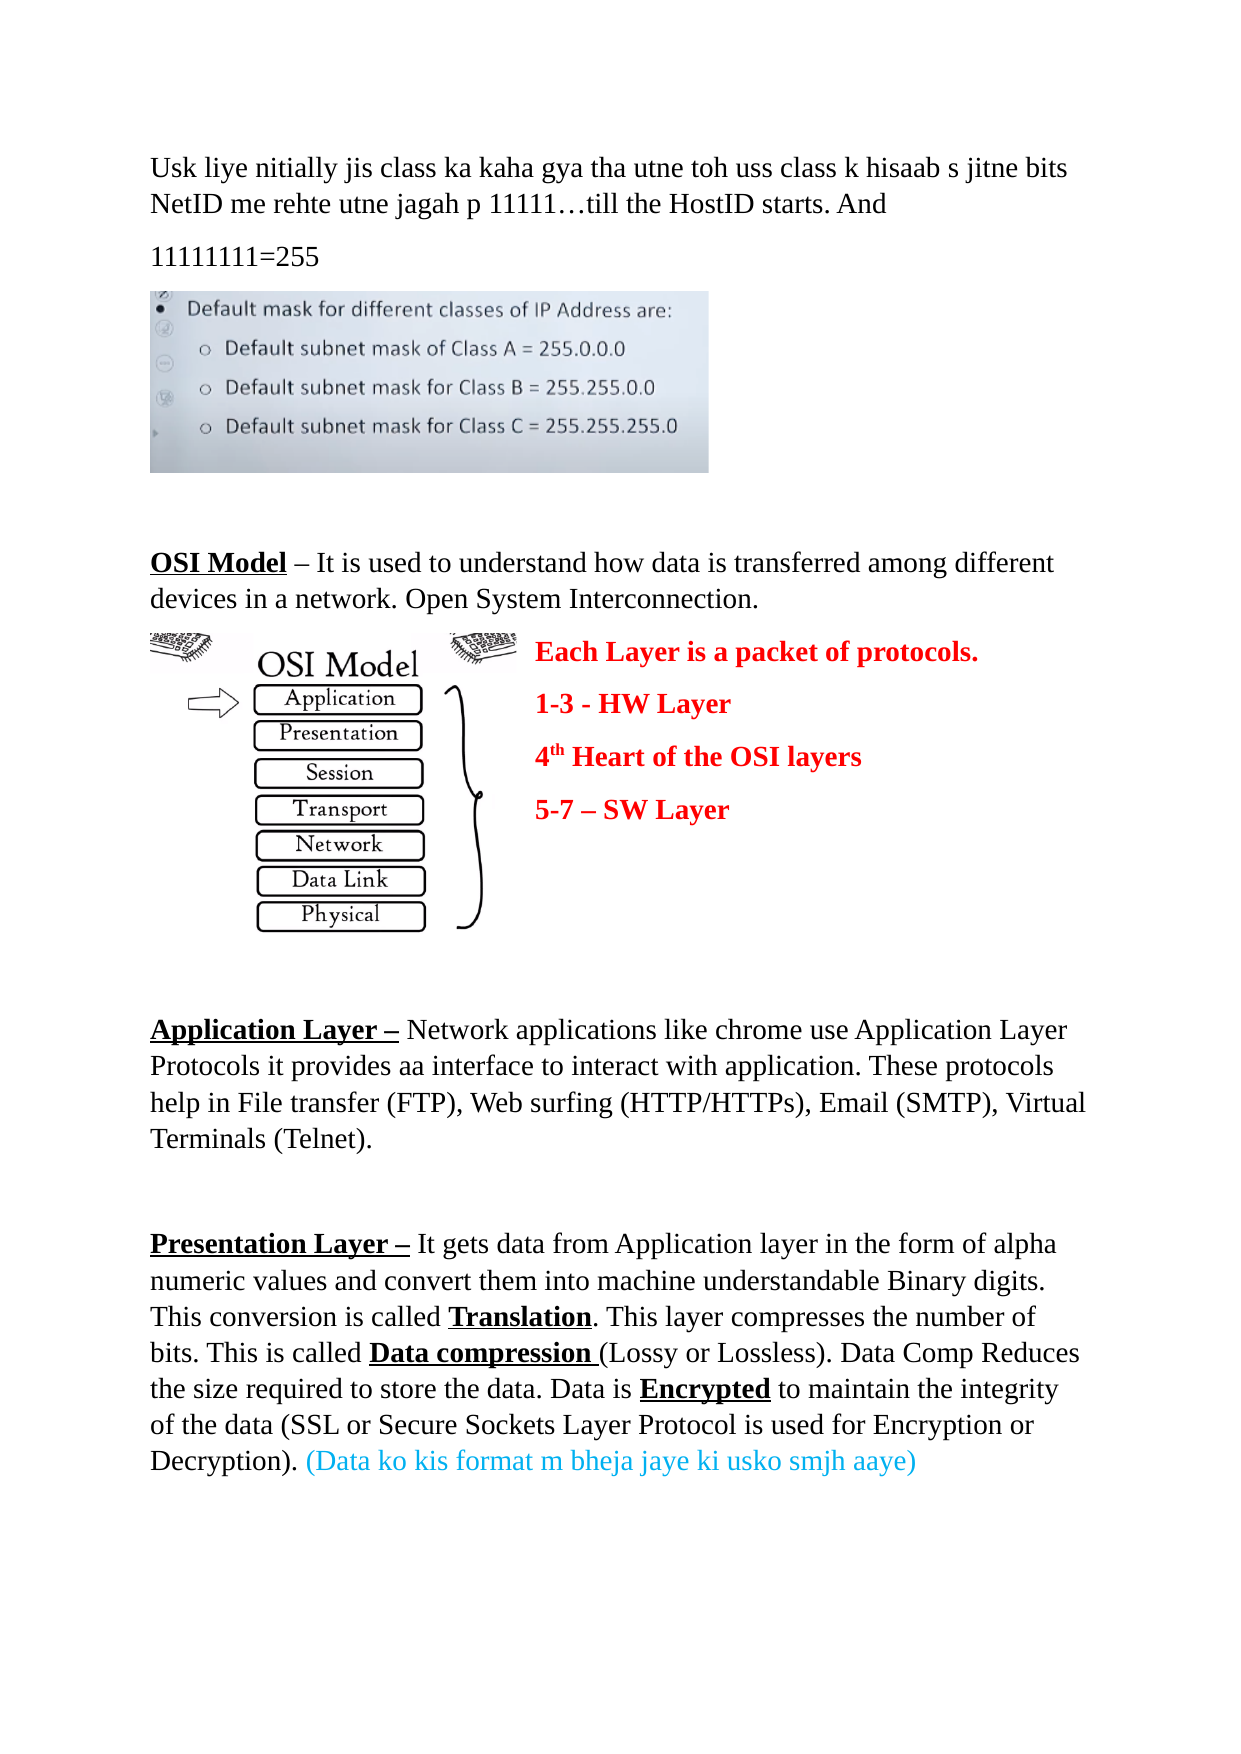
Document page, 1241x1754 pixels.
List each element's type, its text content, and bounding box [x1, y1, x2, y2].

text Presentation Layer – It gets data from Application layer in the form of alpha numeric values and convert them into machine understandable Binary digits. This conversion is called Translation. This layer compresses the number of bits. This is called Data compression (Lossy or Lossless). Data Comp Reduces the size required to store the data. Data is Encrypted to maintain the integrity of the data (SSL or Secure Sockets Layer Protocol is used for Encryption or Decryption). (Data ko kis format m bheja jaye ki usko smjh aaye) [150, 1226, 1090, 1477]
text Usk liye nitially jis class ka kaha gya tha utne toh uss class k hisaab s jitne bits NetID me rehte utne jagah p 11111…till the HostID starts. And [150, 150, 1090, 220]
text Each Layer is a packet of protocols. [517, 634, 1090, 667]
text Application Layer – Network applications like chrome use Application Layer Protocols it provides aa interface to interact with application. These protocols help in File transfer (FTP), Web surfing (HTTP/HTTPs), Email (SMTP), Virtual Terminals (Telnet). [150, 1012, 1090, 1154]
text 11111111=255 [150, 239, 1090, 272]
text 5-7 – SW Layer [150, 792, 1090, 993]
picture [150, 633, 517, 964]
text 1-3 - HW Layer [517, 686, 1090, 720]
text 4th Heart of the OSI layers [517, 739, 1090, 773]
text OSI Model – It is used to understand how data is transferred among different devices in a network. Open System Interconnection. [150, 545, 1090, 614]
picture [150, 291, 709, 473]
